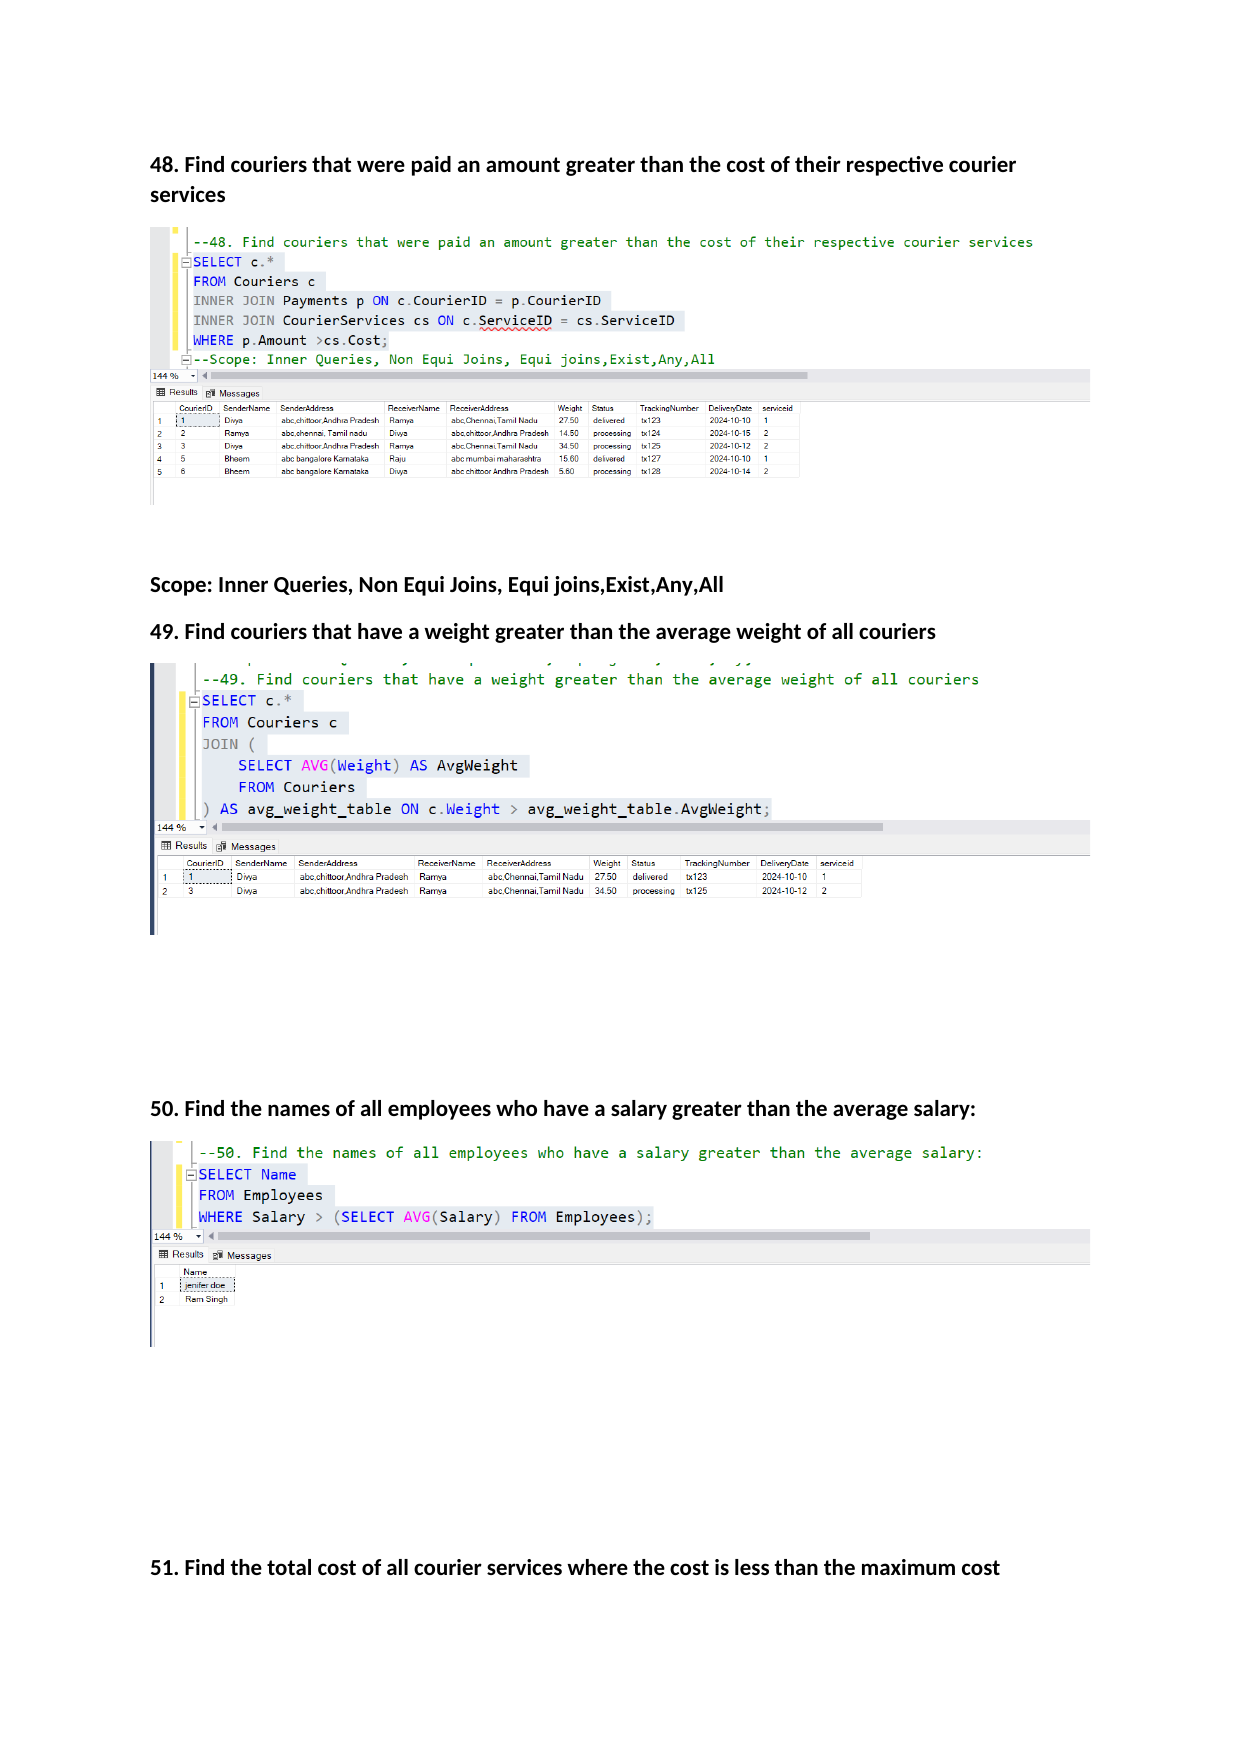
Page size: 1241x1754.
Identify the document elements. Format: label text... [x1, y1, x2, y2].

text 50. Find the names of all employees who have a salary greater than the average salary: [150, 1094, 1090, 1122]
picture [150, 1141, 1091, 1347]
picture [150, 663, 1091, 935]
text 49. Find couriers that have a weight greater than the average weight of all couriers [150, 617, 1090, 645]
text 48. Find couriers that were paid an amount greater than the cost of their respective courier services [150, 150, 1090, 208]
picture [150, 227, 1091, 505]
text 51. Find the total cost of all courier services where the cost is less than the maximum cost [150, 1553, 1090, 1581]
text Scope: Inner Queries, Non Equi Joins, Equi joins,Exist,Any,All [150, 570, 1090, 598]
